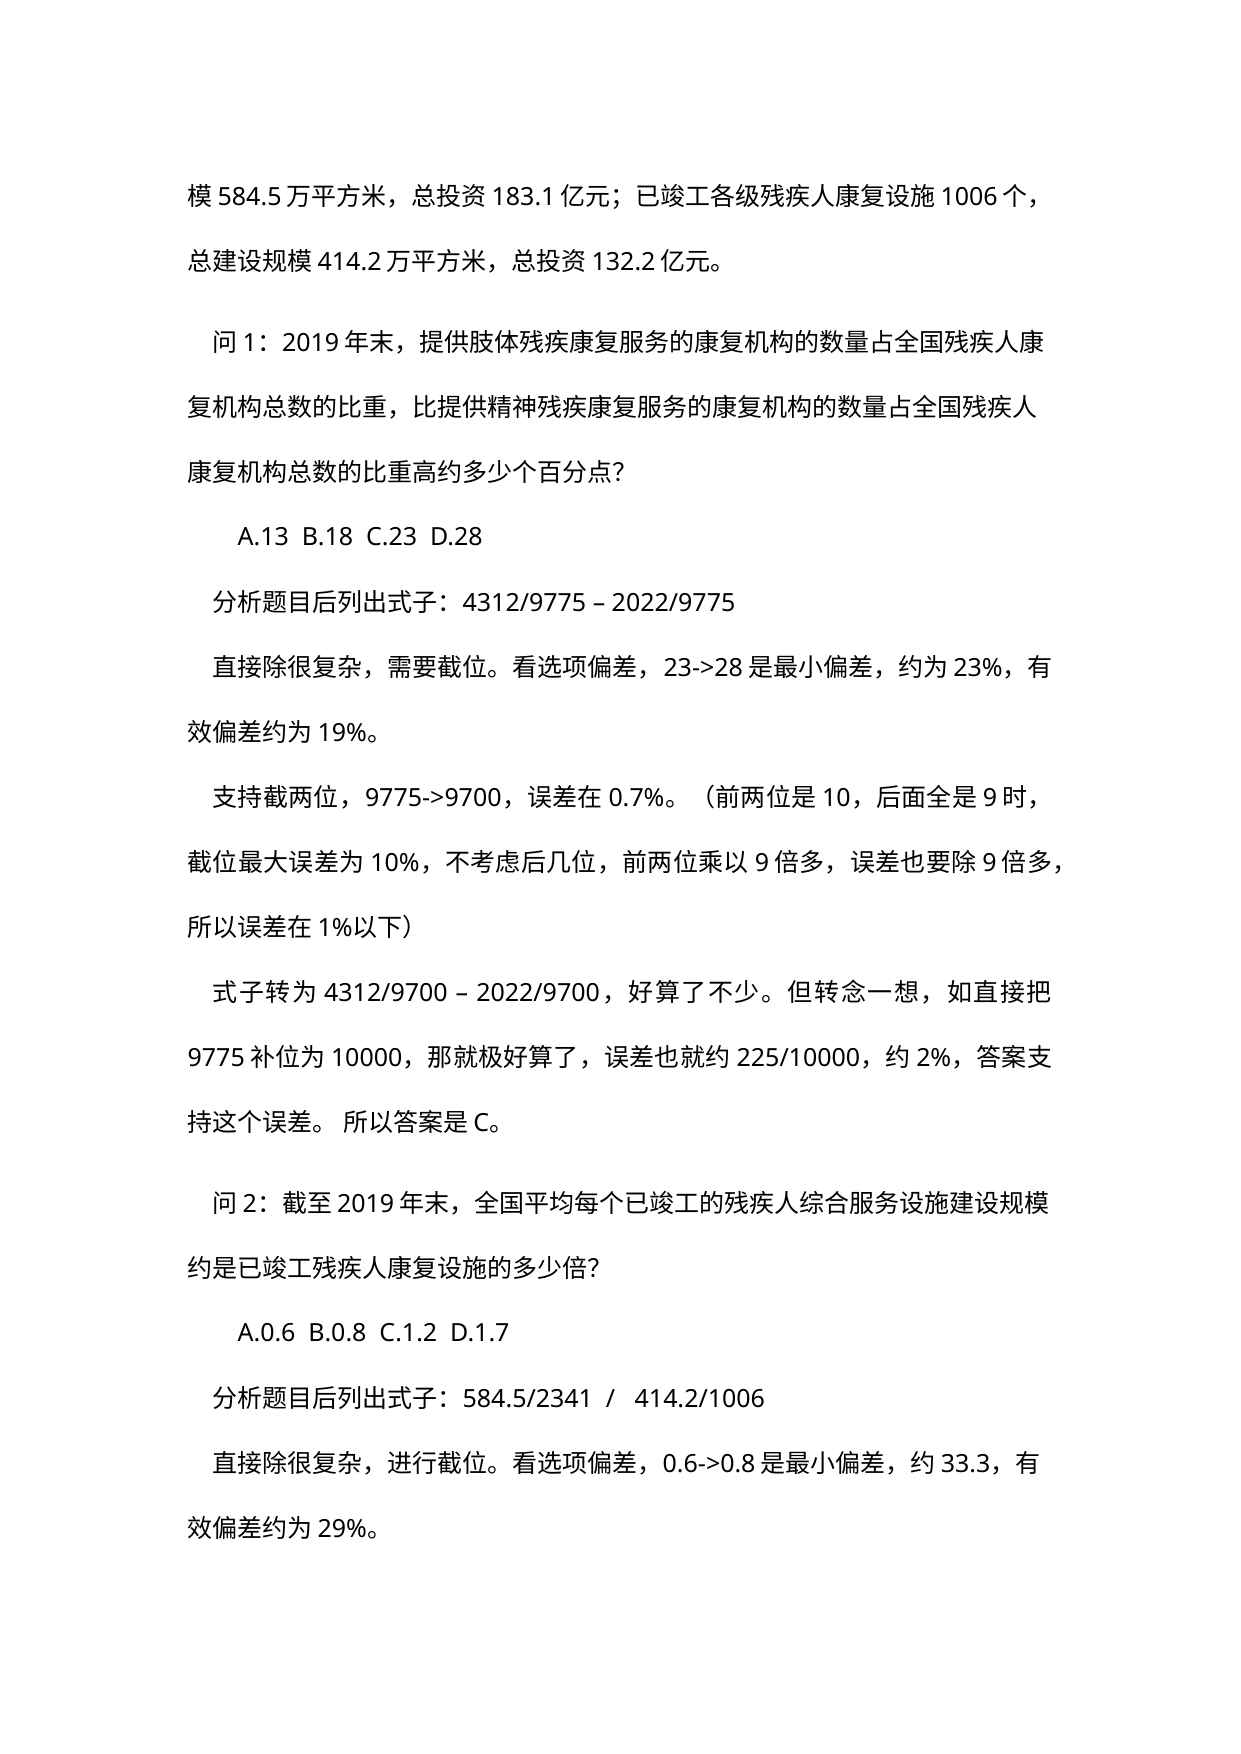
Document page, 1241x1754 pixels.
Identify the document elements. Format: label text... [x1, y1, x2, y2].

text 分析题目后列出式子：4312/9775 – 2022/9775 [187, 568, 1053, 633]
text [187, 162, 1053, 292]
text 问2：截至2019年末，全国平均每个已竣工的残疾人综合服务设施建设规模约是已竣工残疾人康复设施的多少倍？ [187, 1169, 1053, 1299]
text 分析题目后列出式子：584.5/2341 / 414.2/1006 [187, 1364, 1053, 1429]
text 直接除很复杂，需要截位。看选项偏差，23->28是最小偏差，约为23%，有效偏差约为19%。 [187, 633, 1053, 763]
text 式子转为4312/9700 – 2022/9700，好算了不少。但转念一想，如直接把9775补位为10000，那就极好算了，误差也就约225/10000，约2%，答案支持这个误差。 所以答案是C。 [187, 958, 1053, 1153]
text A.0.6 B.0.8 C.1.2 D.1.7 [187, 1299, 1053, 1364]
text 直接除很复杂，进行截位。看选项偏差，0.6->0.8是最小偏差，约33.3，有效偏差约为29%。 [187, 1429, 1053, 1559]
text 问1：2019年末，提供肢体残疾康复服务的康复机构的数量占全国残疾人康复机构总数的比重，比提供精神残疾康复服务的康复机构的数量占全国残疾人康复机构总数的比重高约多少个百分点？ [187, 308, 1053, 503]
text 支持截两位，9775->9700，误差在0.7%。（前两位是10，后面全是9时，截位最大误差为10%，不考虑后几位，前两位乘以9倍多，误差也要除9倍多，所以误差在1%以下） [187, 763, 1053, 958]
text A.13 B.18 C.23 D.28 [187, 503, 1053, 568]
